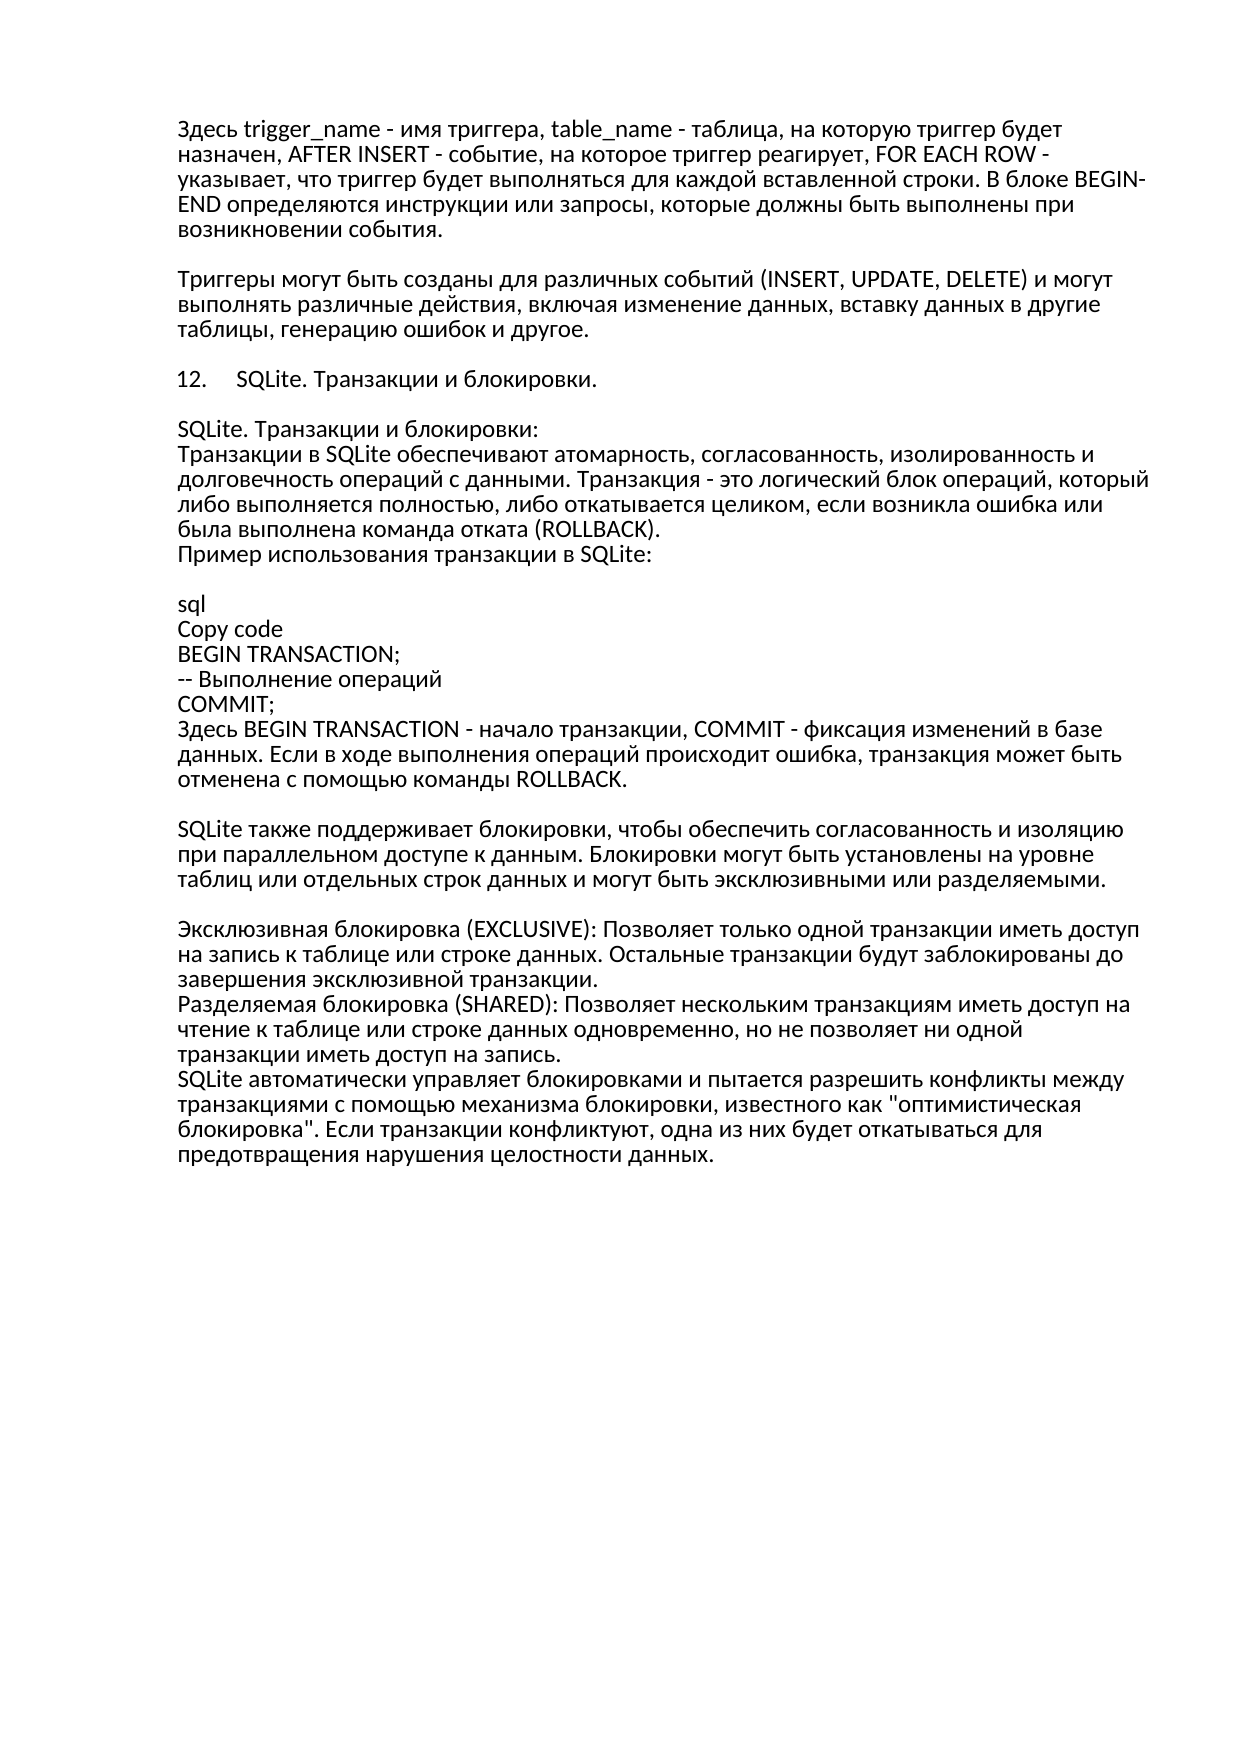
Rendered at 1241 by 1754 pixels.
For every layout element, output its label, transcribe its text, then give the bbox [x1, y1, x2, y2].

text Эксклюзивная блокировка (EXCLUSIVE): Позволяет только одной транзакции иметь доступ на запись к таблице или строке данных. Остальные транзакции будут заблокированы до завершения эксклюзивной транзакции. [177, 918, 1152, 993]
text COMMIT; [177, 693, 1152, 718]
text Разделяемая блокировка (SHARED): Позволяет нескольким транзакциям иметь доступ на чтение к таблице или строке данных одновременно, но не позволяет ни одной транзакции иметь доступ на запись. [177, 993, 1152, 1068]
text Транзакции в SQLite обеспечивают атомарность, согласованность, изолированность и долговечность операций с данными. Транзакция - это логический блок операций, который либо выполняется полностью, либо откатывается целиком, если возникла ошибка или была выполнена команда отката (ROLLBACK). [177, 443, 1152, 543]
text Триггеры могут быть созданы для различных событий (INSERT, UPDATE, DELETE) и могут выполнять различные действия, включая изменение данных, вставку данных в другие таблицы, генерацию ошибок и другое. [177, 268, 1152, 343]
text Copy code [177, 618, 1152, 643]
text SQLite. Транзакции и блокировки: [177, 418, 1152, 443]
text Здесь trigger_name - имя триггера, table_name - таблица, на которую триггер будет назначен, AFTER INSERT - событие, на которое триггер реагирует, FOR EACH ROW - указывает, что триггер будет выполняться для каждой вставленной строки. В блоке BEGIN-END определяются инструкции или запросы, которые должны быть выполнены при возникновении события. [177, 118, 1152, 243]
text -- Выполнение операций [177, 668, 1152, 693]
text Пример использования транзакции в SQLite: [177, 543, 1152, 568]
list SQLite. Транзакции и блокировки. [207, 368, 1152, 393]
text SQLite автоматически управляет блокировками и пытается разрешить конфликты между транзакциями с помощью механизма блокировки, известного как "оптимистическая блокировка". Если транзакции конфликтуют, одна из них будет откатываться для предотвращения нарушения целостности данных. [177, 1068, 1152, 1168]
text Здесь BEGIN TRANSACTION - начало транзакции, COMMIT - фиксация изменений в базе данных. Если в ходе выполнения операций происходит ошибка, транзакция может быть отменена с помощью команды ROLLBACK. [177, 718, 1152, 793]
text SQLite также поддерживает блокировки, чтобы обеспечить согласованность и изоляцию при параллельном доступе к данным. Блокировки могут быть установлены на уровне таблиц или отдельных строк данных и могут быть эксклюзивными или разделяемыми. [177, 818, 1152, 893]
text BEGIN TRANSACTION; [177, 643, 1152, 668]
text sql [177, 593, 1152, 618]
